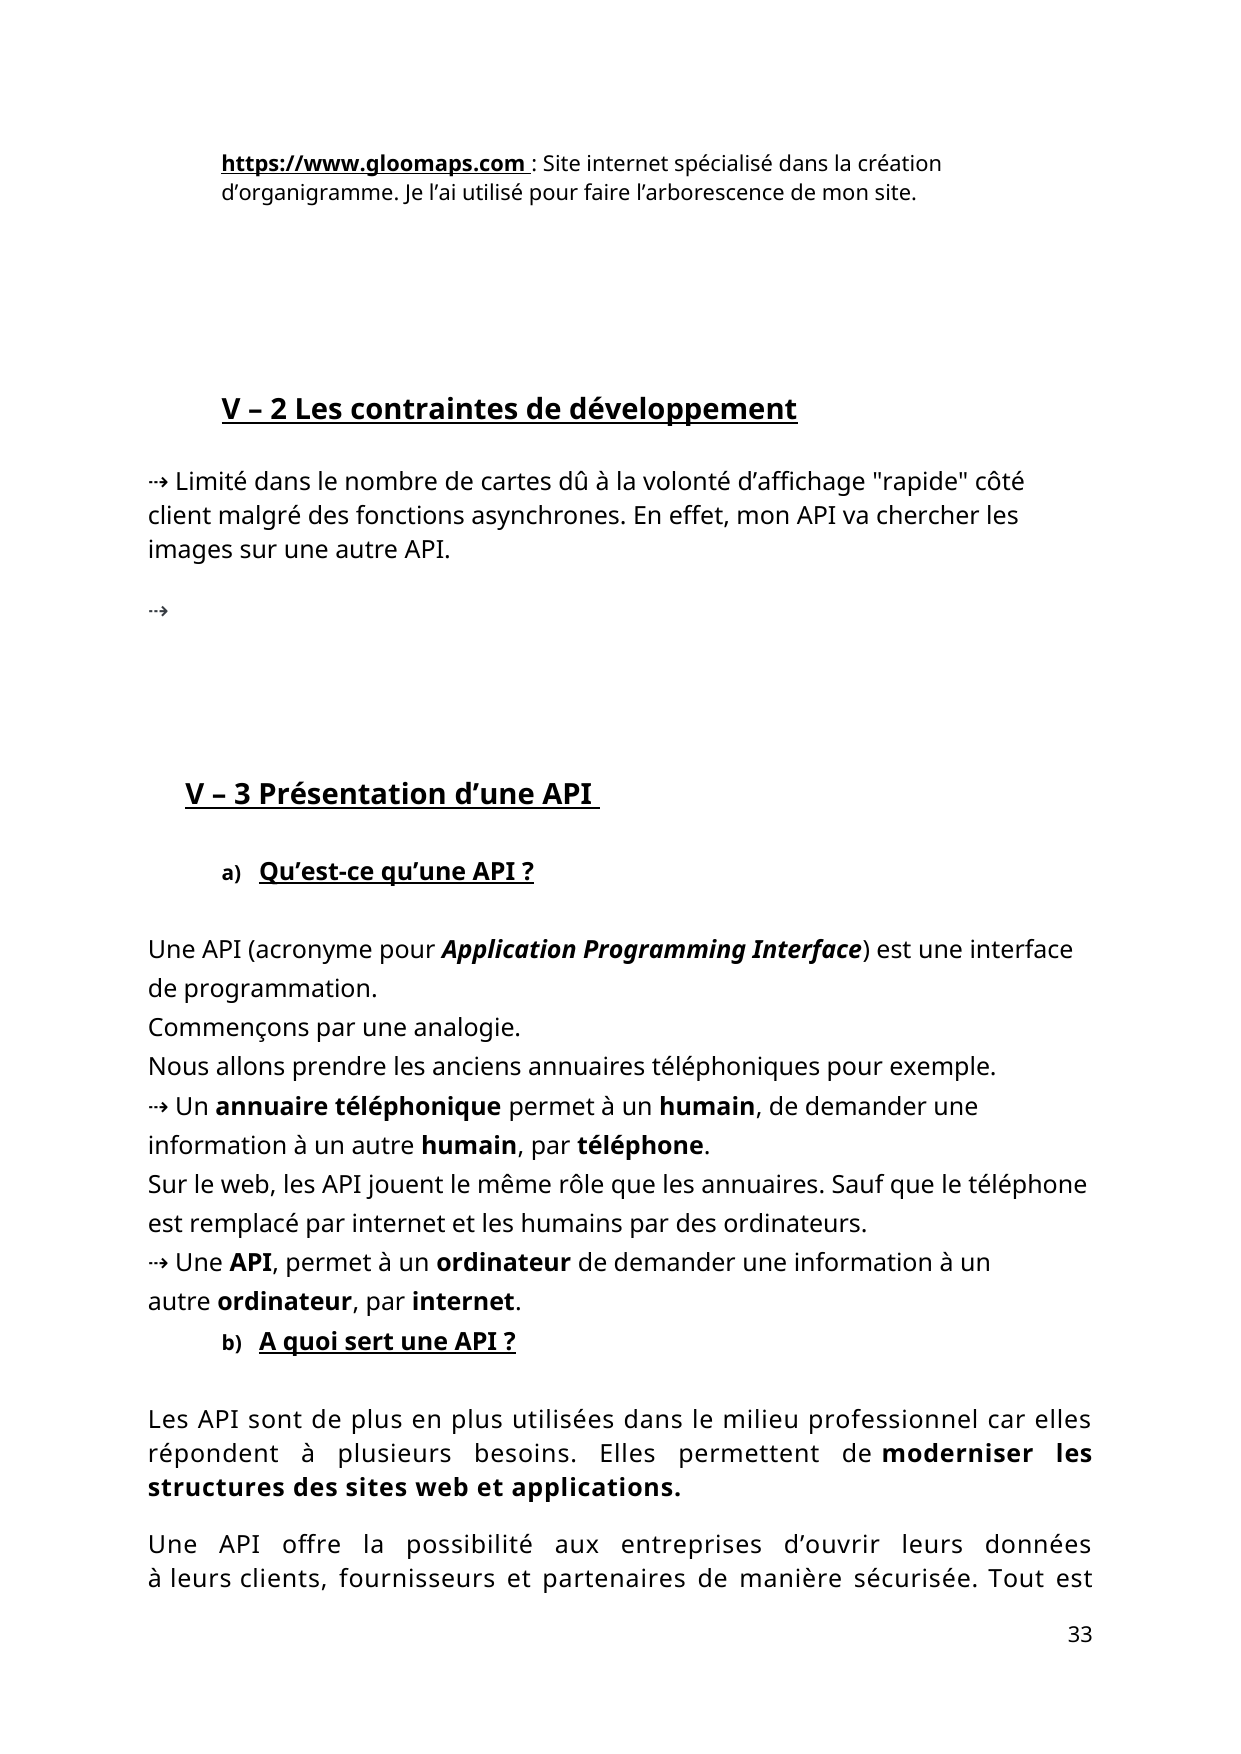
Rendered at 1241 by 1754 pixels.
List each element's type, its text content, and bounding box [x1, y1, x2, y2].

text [148, 1527, 1093, 1595]
text ⇢ Limité dans le nombre de cartes dû à la volonté d’affichage "rapide" côté client malgré des fonctions asynchrones. En effet, mon API va chercher les images sur une autre API. [148, 463, 1093, 565]
text ⇢ [148, 594, 1093, 624]
text ⇢ Une API, permet à un ordinateur de demander une information à un autre ordinateur, par internet. [148, 1245, 1093, 1318]
text Sur le web, les API jouent le même rôle que les annuaires. Sauf que le téléphone est remplacé par internet et les humains par des ordinateurs. [148, 1166, 1093, 1240]
text ⇢ Un annuaire téléphonique permet à un humain, de demander une information à un autre humain, par téléphone. [148, 1088, 1093, 1161]
list A quoi sert une API ? [221, 1323, 1093, 1357]
text Les API sont de plus en plus utilisées dans le milieu professionnel car elles répondent à plusieurs besoins. Elles permettent de moderniser les structures des sites web et applications. [148, 1401, 1093, 1504]
text Nous allons prendre les anciens annuaires téléphoniques pour exemple. [148, 1049, 1093, 1083]
text V – 2 Les contraintes de développement [148, 388, 1093, 428]
text Une API (acronyme pour Application Programming Interface) est une interface de programmation. [148, 931, 1093, 1005]
text Commençons par une analogie. [148, 1010, 1093, 1044]
text https://www.gloomaps.com : Site internet spécialisé dans la création d’organigramme. Je l’ai utilisé pour faire l’arborescence de mon site. [221, 148, 1093, 207]
text V – 3 Présentation d’une API [148, 773, 1093, 813]
list Qu’est-ce qu’une API ? [221, 853, 1093, 887]
